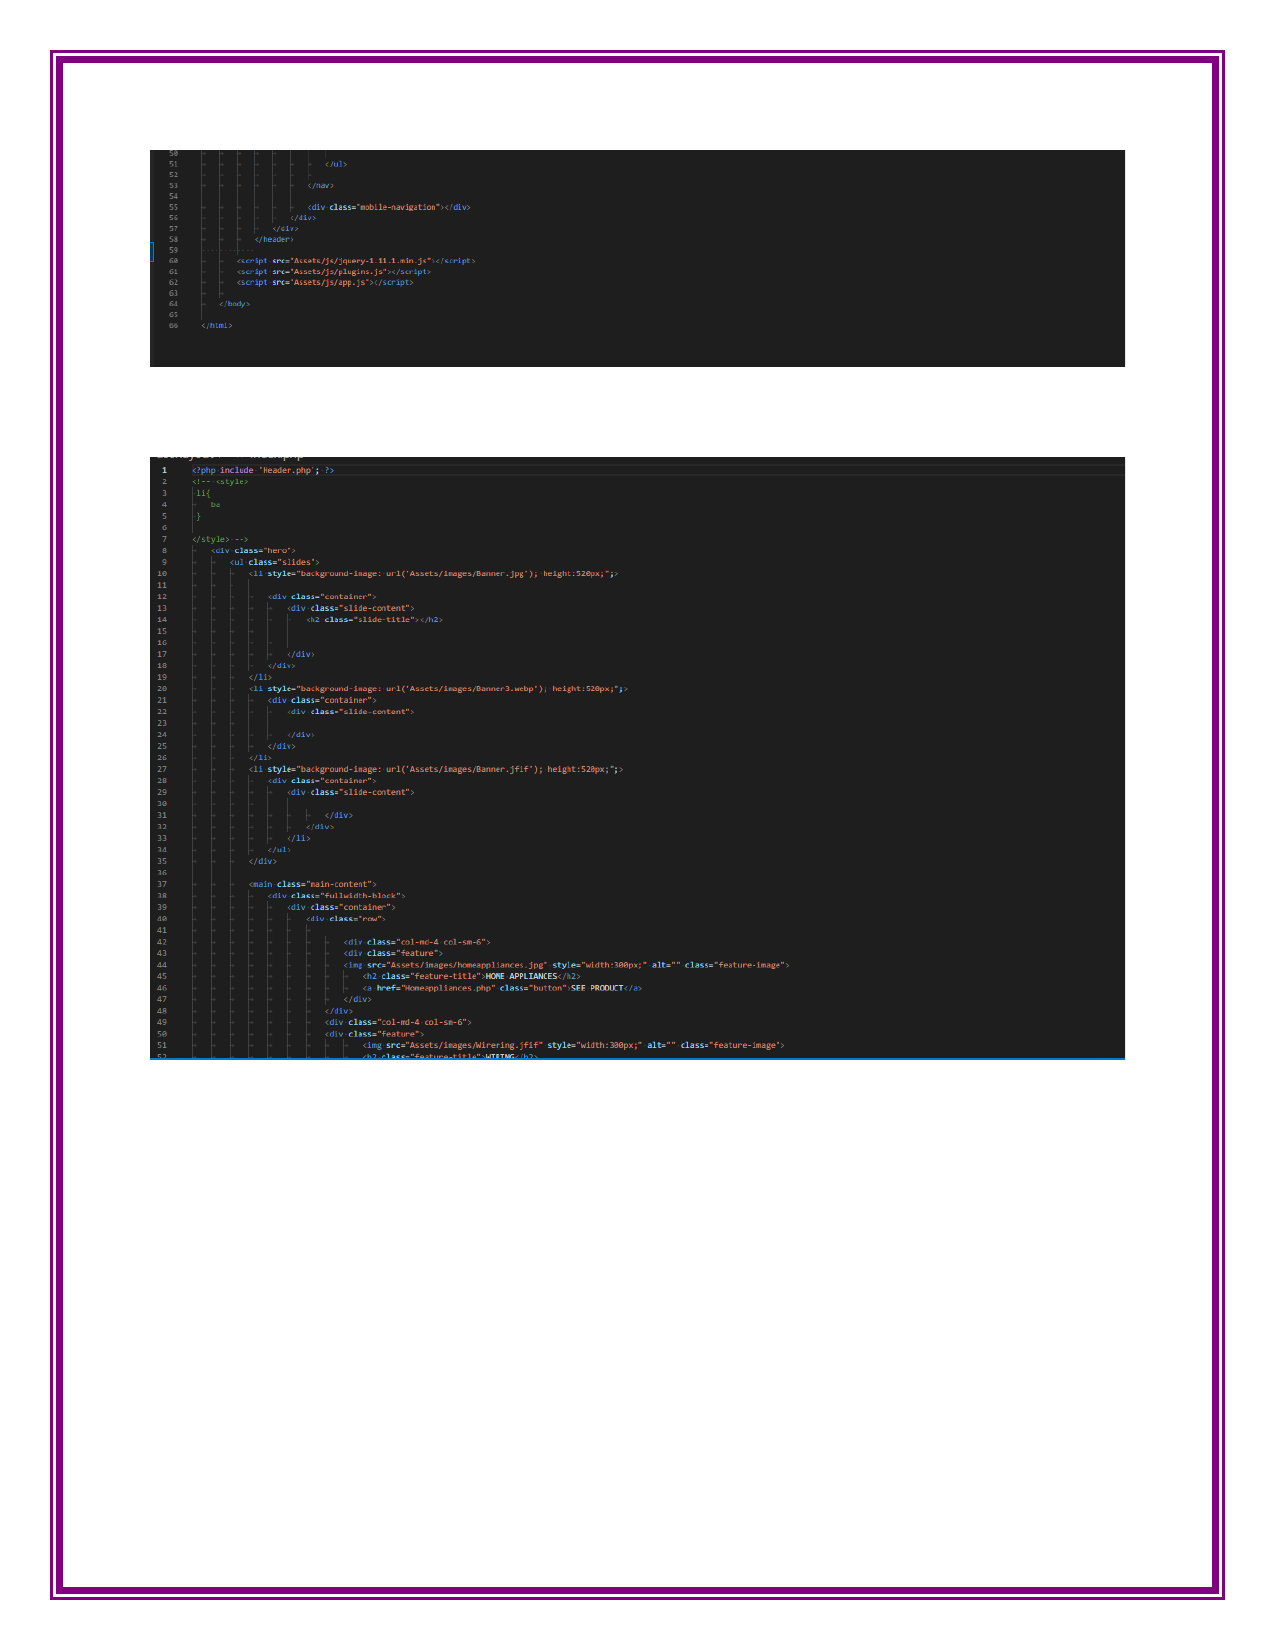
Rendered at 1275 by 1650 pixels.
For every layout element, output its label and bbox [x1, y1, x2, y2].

picture [150, 150, 1125, 367]
picture [150, 457, 1125, 1060]
